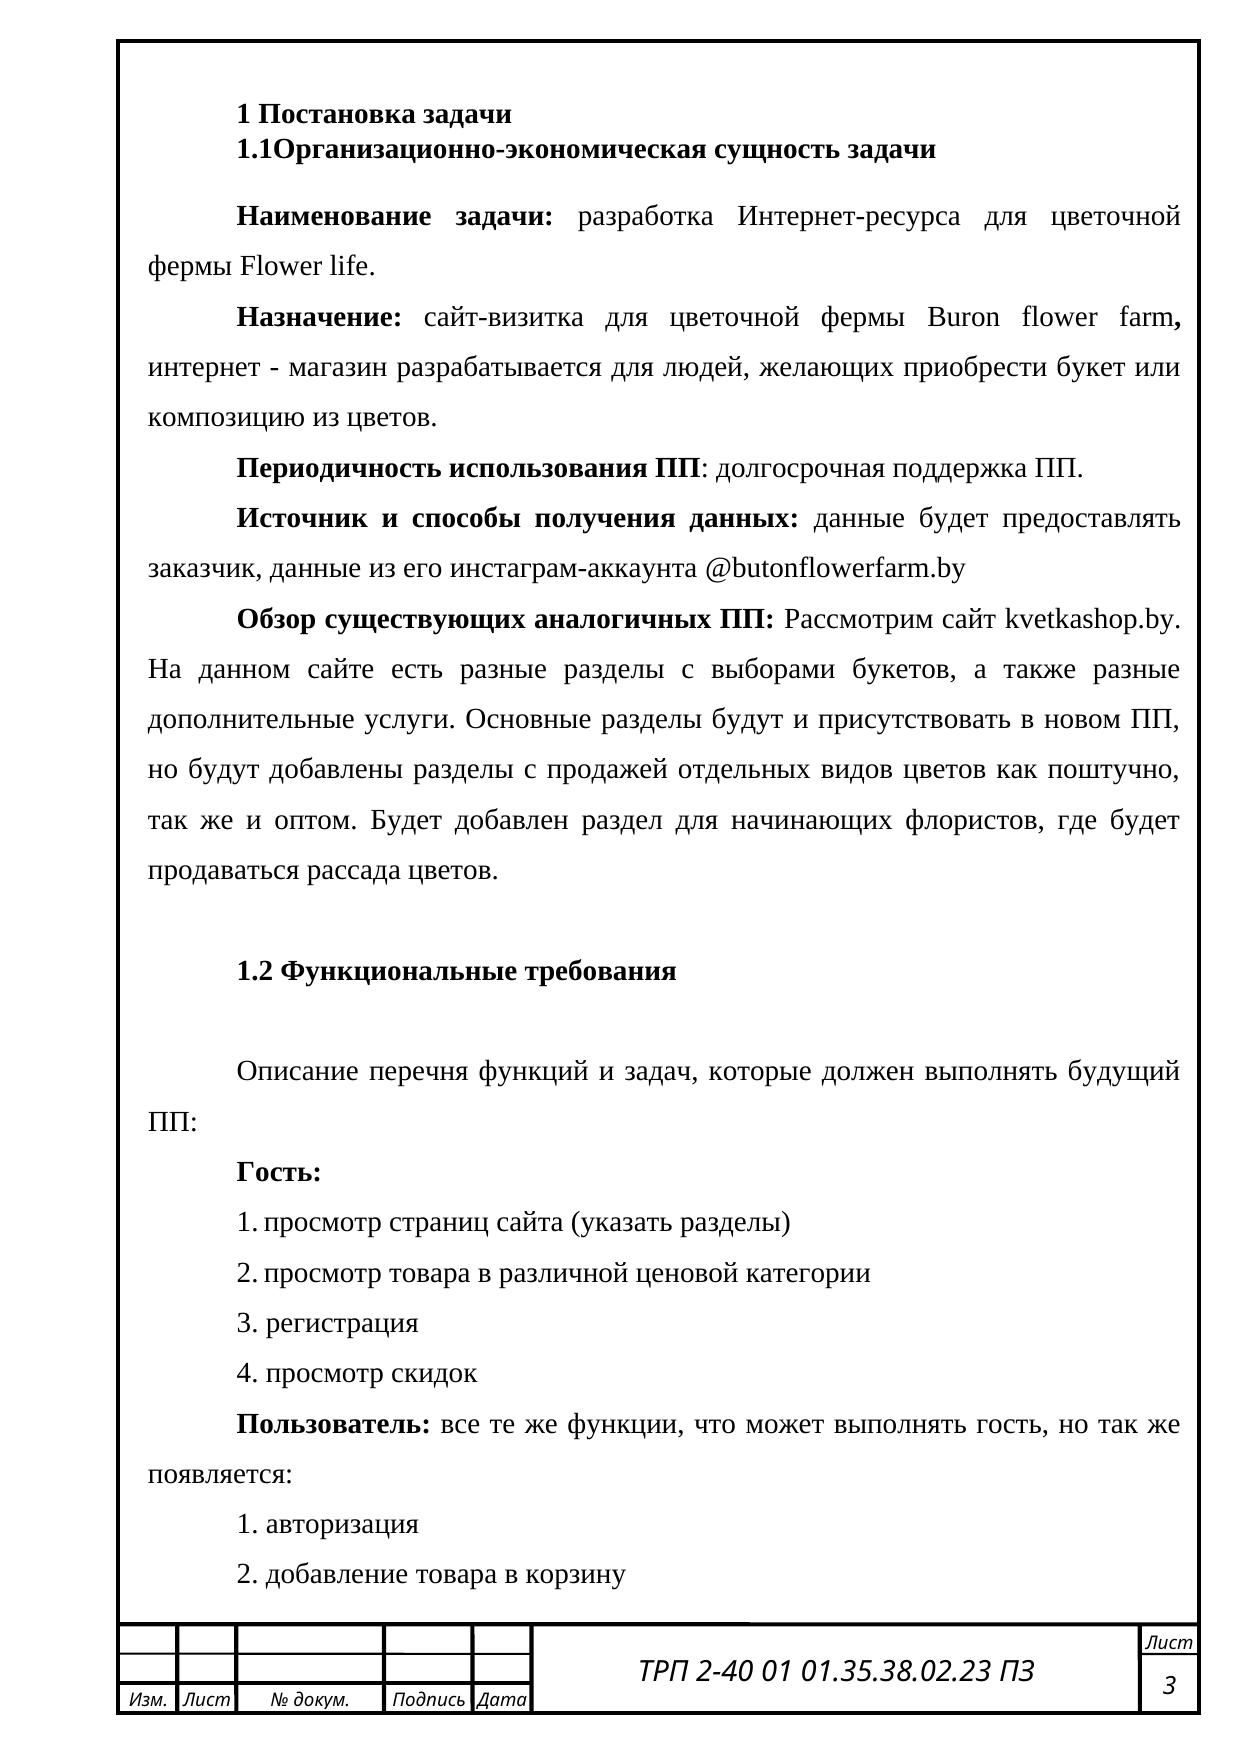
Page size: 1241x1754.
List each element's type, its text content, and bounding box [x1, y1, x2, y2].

text Наименование задачи: разработка Интернет-ресурса для цветочной фермы Flower life. [148, 198, 1181, 282]
text 1. просмотр страниц сайта (указать разделы) [148, 1204, 1181, 1238]
text 2. просмотр товара в различной ценовой категории [148, 1255, 1181, 1288]
text Пользователь: все те же функции, что может выполнять гость, но так же появляется: [148, 1406, 1181, 1489]
text 4. просмотр скидок [148, 1355, 1181, 1389]
text 1.2 Функциональные требования [148, 953, 1181, 986]
text 1.1Организационно-экономическая сущность задачи [148, 131, 1181, 165]
text 2. добавление товара в корзину [148, 1557, 1181, 1590]
text Источник и способы получения данных: данные будет предоставлять заказчик, данные из его инстаграм-аккаунта @butonflowerfarm.by [148, 500, 1181, 584]
text Обзор существующих аналогичных ПП: Рассмотрим сайт kvetkashop.by. На данном сайте есть разные разделы с выборами букетов, а также разные дополнительные услуги. Основные разделы будут и присутствовать в новом ПП, но будут добавлены разделы с продажей отдельных видов цветов как поштучно, так же и оптом. Будет добавлен раздел для начинающих флористов, где будет продаваться рассада цветов. [148, 601, 1181, 886]
text 1 Постановка задачи [148, 94, 1181, 131]
text Гость: [148, 1154, 1181, 1188]
text Описание перечня функций и задач, которые должен выполнять будущий ПП: [148, 1053, 1181, 1137]
text Назначение: сайт-визитка для цветочной фермы Buron flower farm, интернет - магазин разрабатывается для людей, желающих приобрести букет или композицию из цветов. [148, 299, 1181, 433]
text Периодичность использования ПП: долгосрочная поддержка ПП. [148, 450, 1181, 483]
text 1. авторизация [148, 1506, 1181, 1540]
text 3. регистрация [148, 1305, 1181, 1339]
